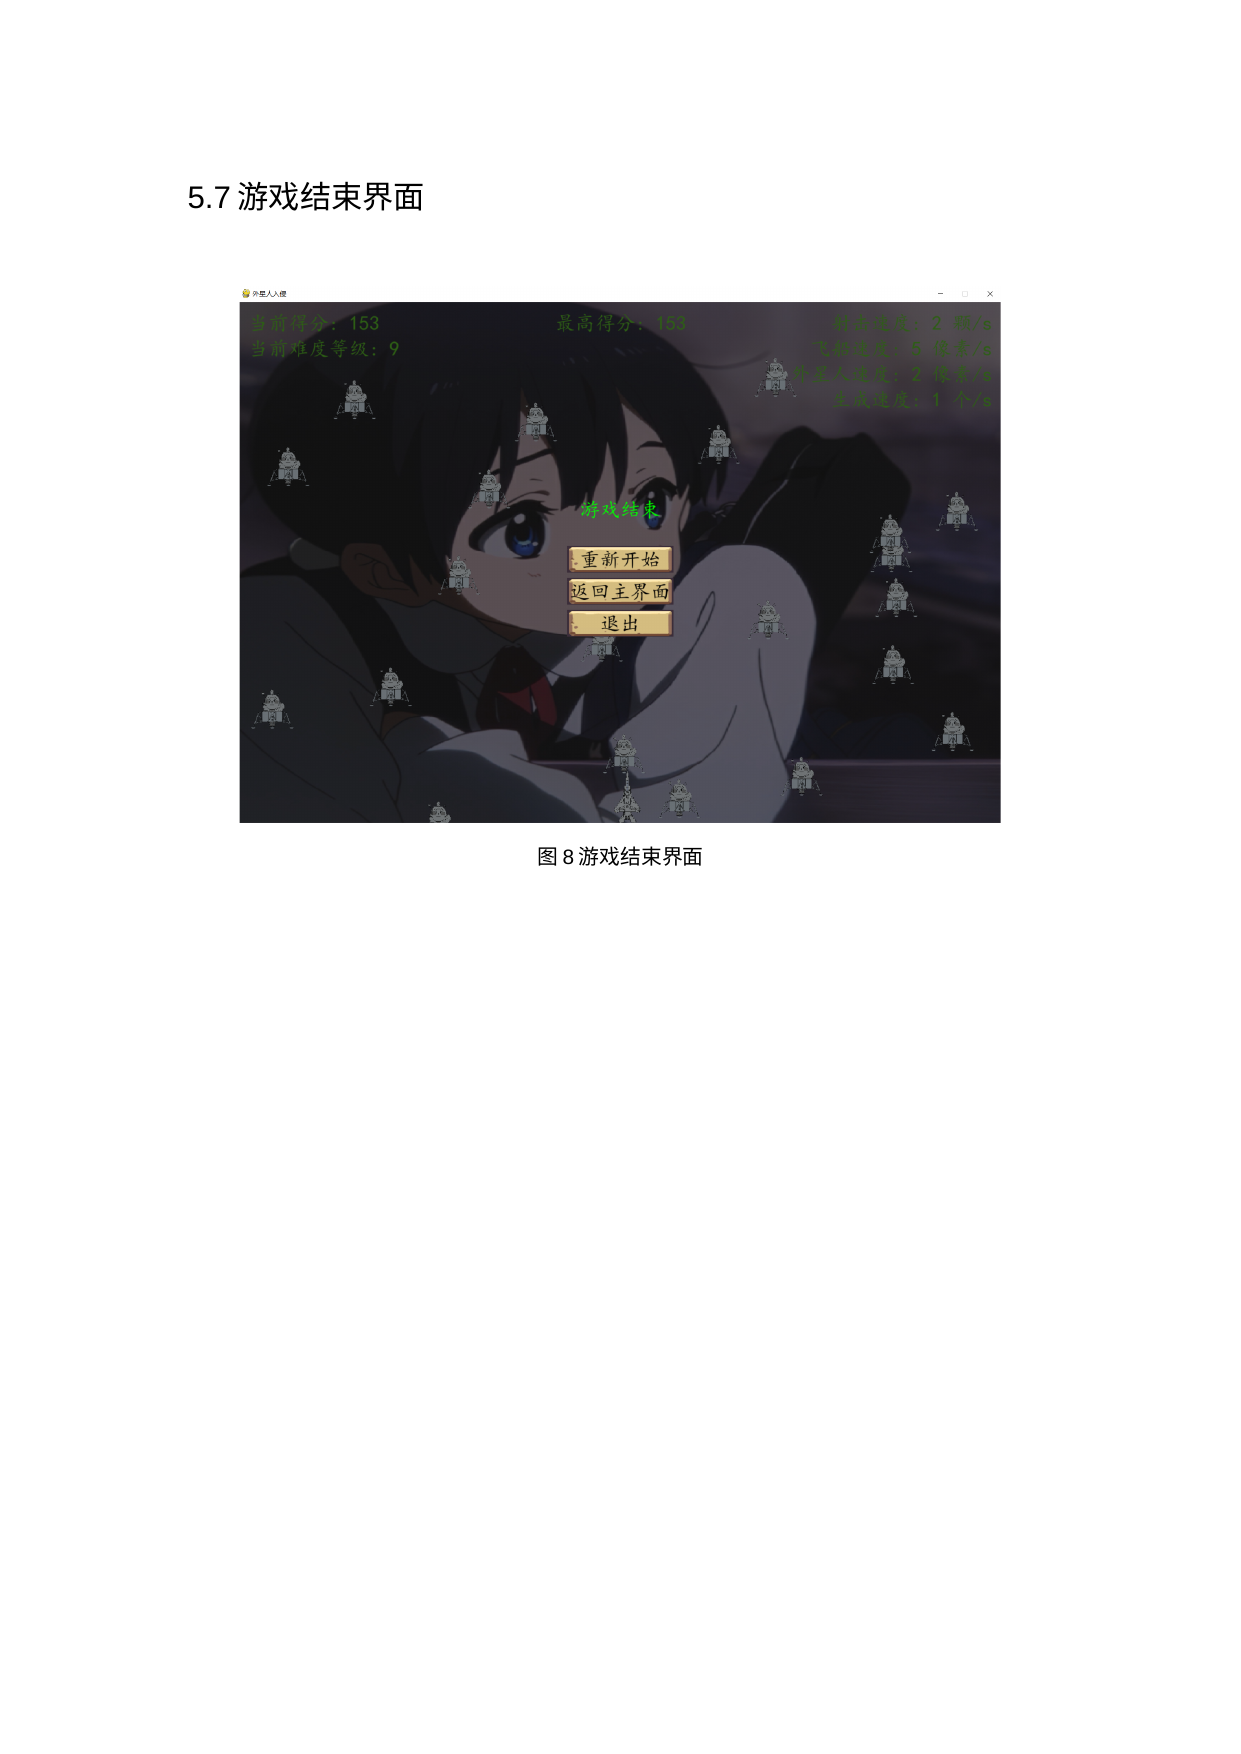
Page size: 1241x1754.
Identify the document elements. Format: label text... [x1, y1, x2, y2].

subtitle 5.7游戏结束界面 [187, 162, 1053, 227]
picture [239, 286, 1001, 823]
text 图 8 游戏结束界面 [187, 839, 1053, 872]
